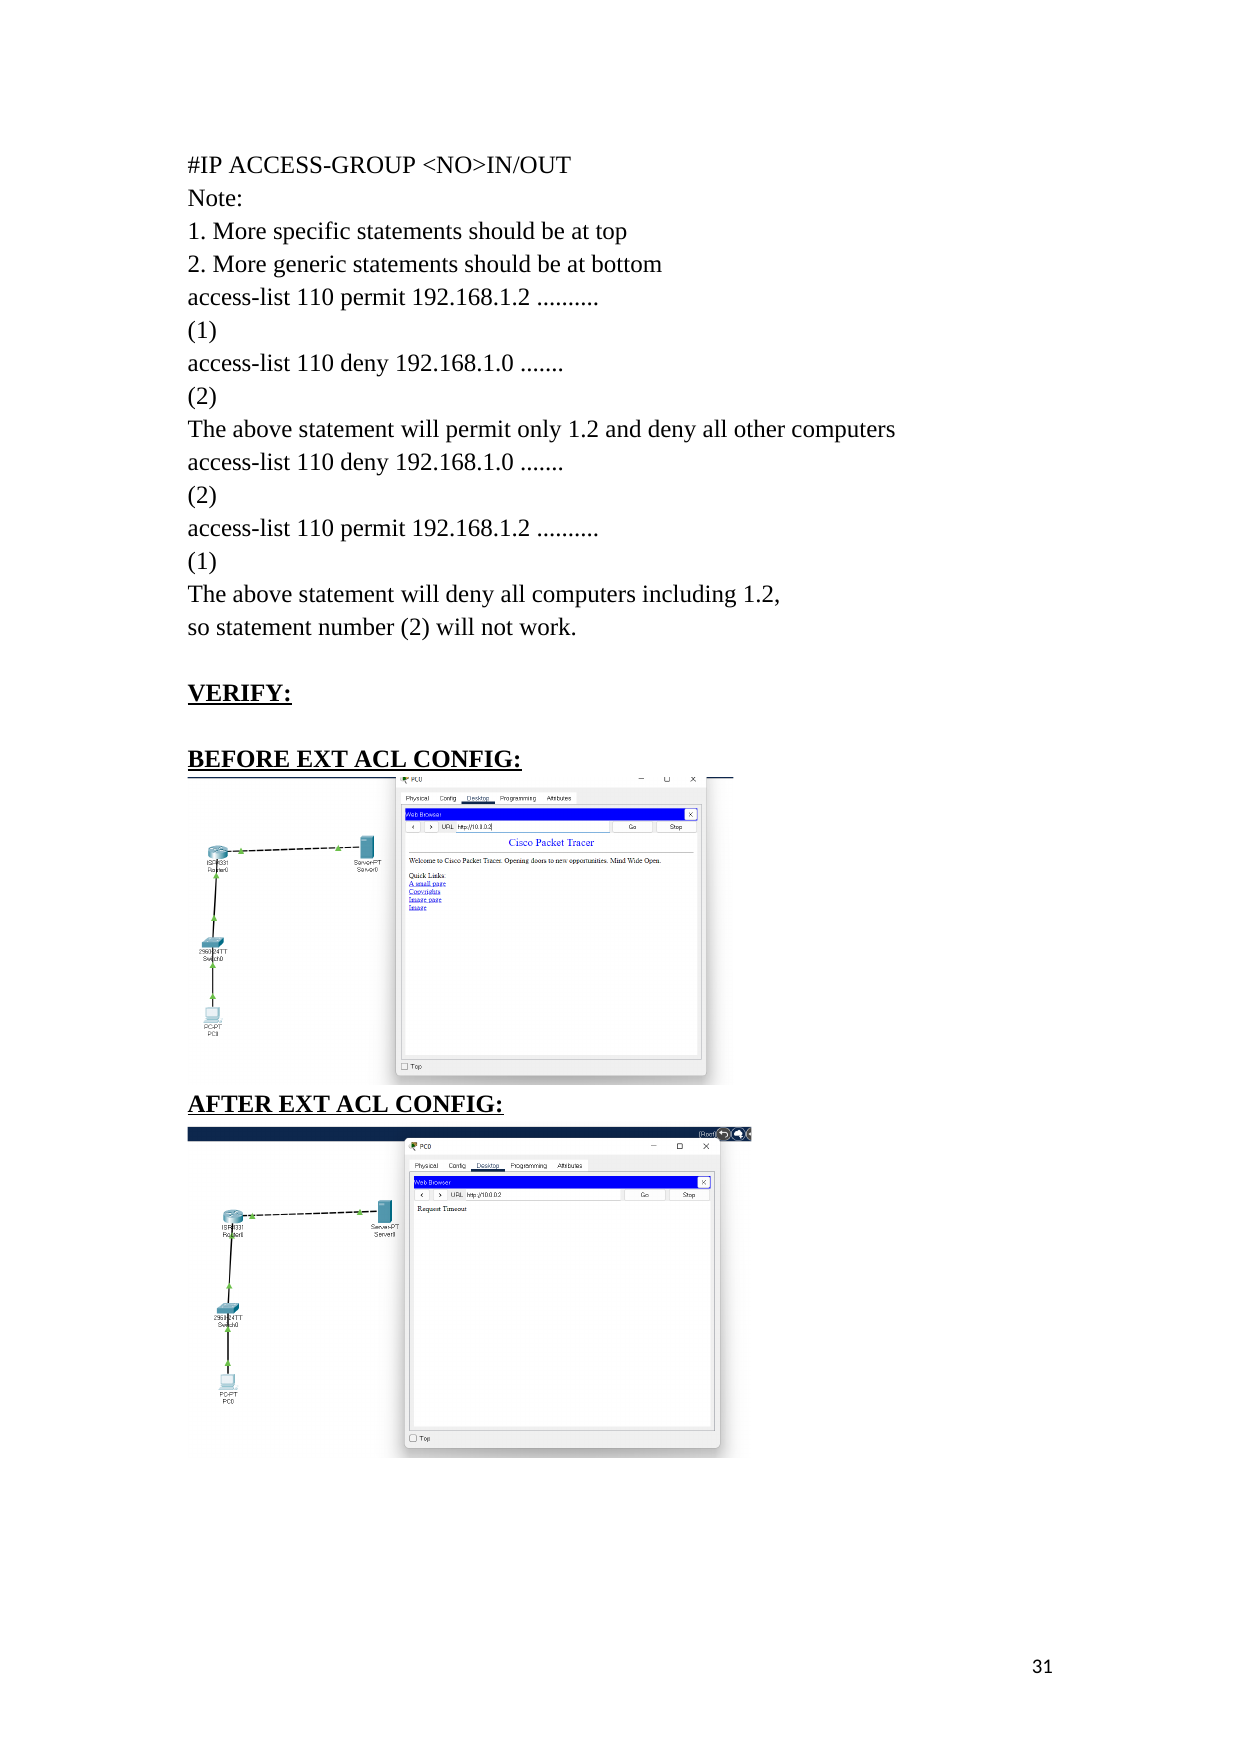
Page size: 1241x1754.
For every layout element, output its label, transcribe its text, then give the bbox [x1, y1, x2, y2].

text (2) [187, 480, 1053, 509]
text VERIFY: [187, 678, 1053, 707]
text #IP ACCESS-GROUP <NO>IN/OUT [187, 150, 1053, 179]
picture [187, 777, 734, 1085]
picture [187, 1121, 752, 1458]
text 1. More specific statements should be at top [187, 216, 1053, 245]
text 2. More generic statements should be at bottom [187, 249, 1053, 278]
text (1) [187, 546, 1053, 575]
text (2) [187, 381, 1053, 410]
text (1) [187, 315, 1053, 344]
text access-list 110 permit 192.168.1.2 .......... [187, 513, 1053, 542]
text The above statement will permit only 1.2 and deny all other computers [187, 414, 1053, 443]
text BEFORE EXT ACL CONFIG: [187, 744, 1053, 773]
text so statement number (2) will not work. [187, 612, 1053, 641]
text access-list 110 deny 192.168.1.0 ....... [187, 348, 1053, 377]
text access-list 110 deny 192.168.1.0 ....... [187, 447, 1053, 476]
text AFTER EXT ACL CONFIG: [187, 1089, 1053, 1117]
text The above statement will deny all computers including 1.2, [187, 579, 1053, 608]
text Note: [187, 183, 1053, 212]
text access-list 110 permit 192.168.1.2 .......... [187, 282, 1053, 311]
